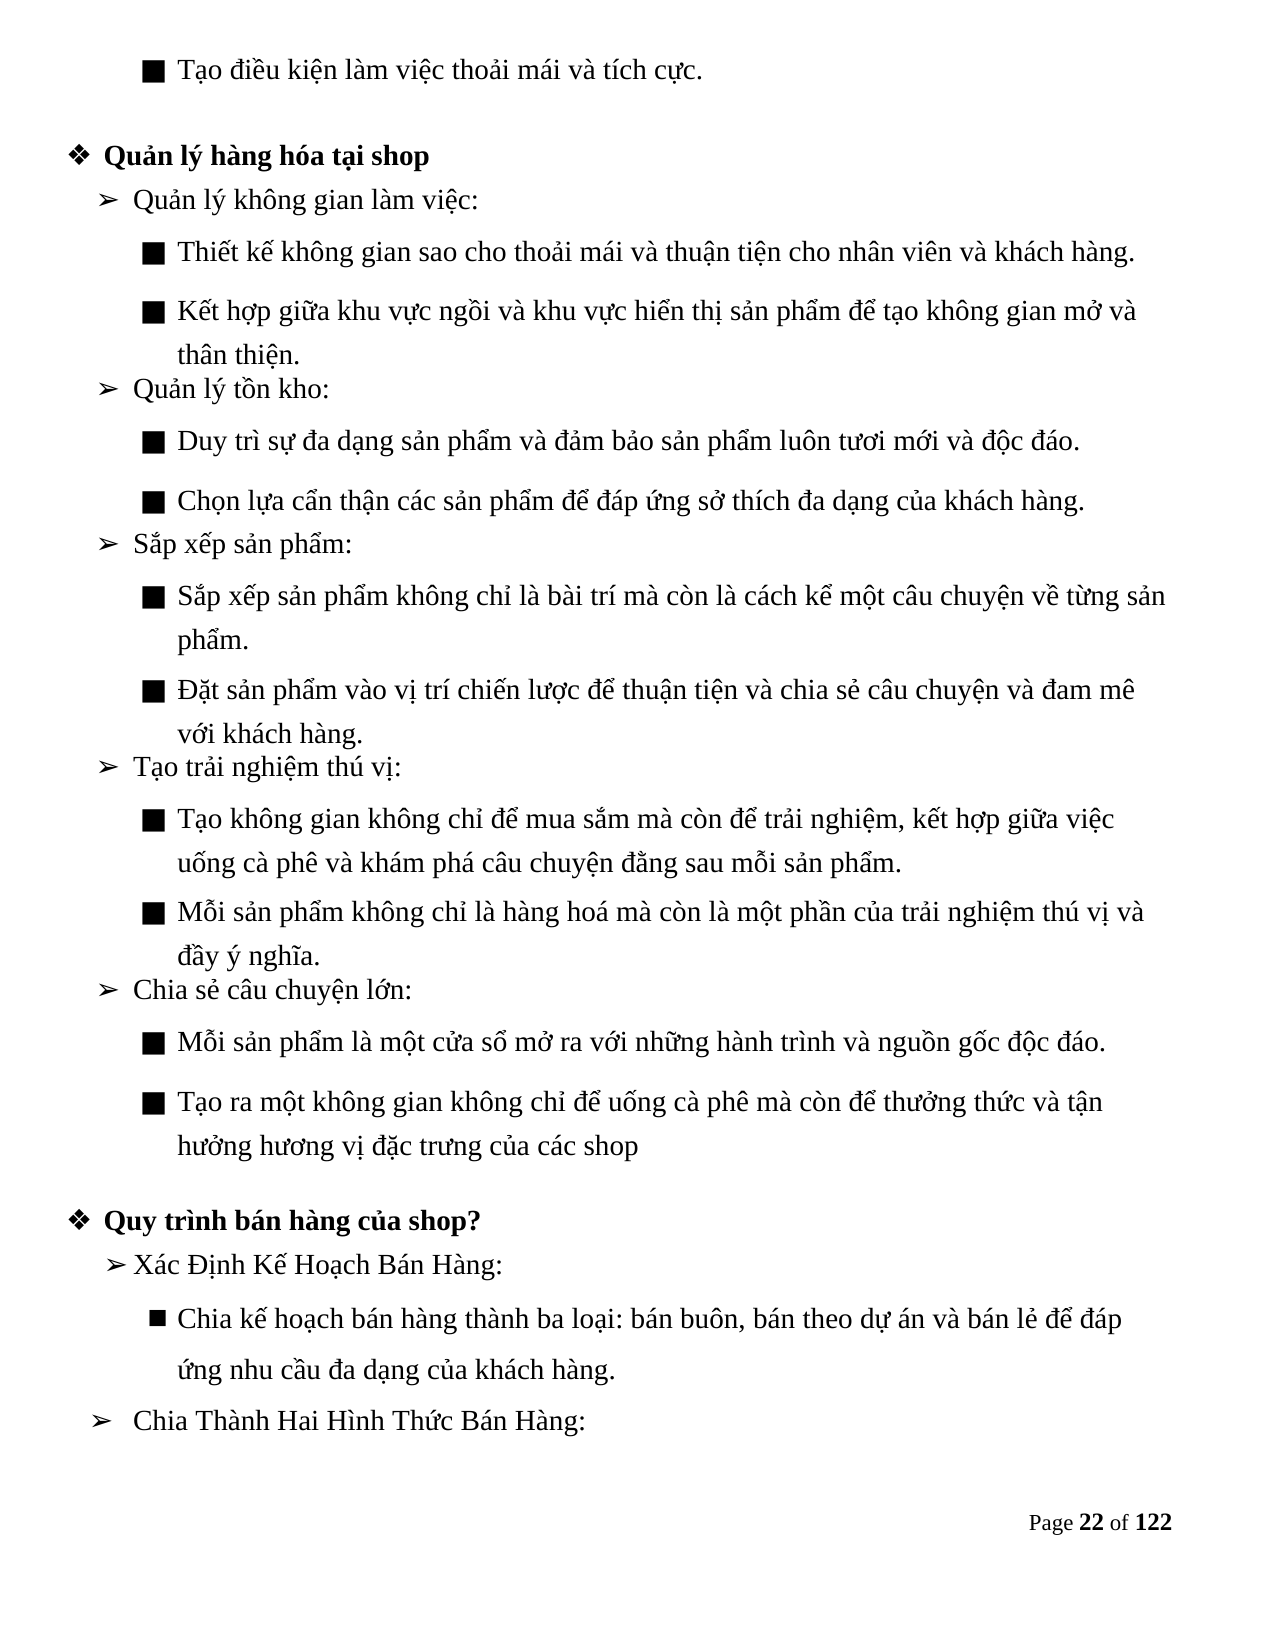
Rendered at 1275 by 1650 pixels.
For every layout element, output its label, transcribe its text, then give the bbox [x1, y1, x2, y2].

list Chọn lựa cẩn thận các sản phẩm để đáp ứng sở thích đa dạng của khách hàng. [139, 467, 1172, 527]
list Sắp xếp sản phẩm không chỉ là bài trí mà còn là cách kể một câu chuyện về từng sản phẩm. [139, 563, 1172, 656]
subtitle Quản lý hàng hóa tại shop [66, 122, 1172, 182]
subtitle Quy trình bán hàng của shop? [66, 1187, 1172, 1247]
list Chia Thành Hai Hình Thức Bán Hàng: [88, 1403, 1172, 1436]
list Chia kế hoạch bán hàng thành ba loại: bán buôn, bán theo dự án và bán lẻ để đáp ứng nhu cầu đa dạng của khách hàng. [147, 1297, 1172, 1386]
list Sắp xếp sản phẩm: [95, 527, 1172, 563]
list Kết hợp giữa khu vực ngồi và khu vực hiển thị sản phẩm để tạo không gian mở và thân thiện. [139, 278, 1172, 371]
list Xác Định Kế Hoạch Bán Hàng: [103, 1247, 1172, 1281]
list Tạo điều kiện làm việc thoải mái và tích cực. [139, 36, 1172, 96]
list Chia sẻ câu chuyện lớn: [95, 972, 1172, 1008]
list Tạo không gian không chỉ để mua sắm mà còn để trải nghiệm, kết hợp giữa việc uống cà phê và khám phá câu chuyện đằng sau mỗi sản phẩm. [139, 785, 1172, 879]
list Đặt sản phẩm vào vị trí chiến lược để thuận tiện và chia sẻ câu chuyện và đam mê với khách hàng. [139, 656, 1172, 749]
list Tạo ra một không gian không chỉ để uống cà phê mà còn để thưởng thức và tận hưởng hương vị đặc trưng của các shop [139, 1068, 1172, 1161]
list Quản lý không gian làm việc: [95, 182, 1172, 218]
list Quản lý tồn kho: [95, 371, 1172, 407]
list Thiết kế không gian sao cho thoải mái và thuận tiện cho nhân viên và khách hàng. [139, 218, 1172, 278]
list Mỗi sản phẩm là một cửa sổ mở ra với những hành trình và nguồn gốc độc đáo. [139, 1008, 1172, 1068]
list Tạo trải nghiệm thú vị: [95, 749, 1172, 785]
list Mỗi sản phẩm không chỉ là hàng hoá mà còn là một phần của trải nghiệm thú vị và đầy ý nghĩa. [139, 879, 1172, 972]
list Duy trì sự đa dạng sản phẩm và đảm bảo sản phẩm luôn tươi mới và độc đáo. [139, 407, 1172, 467]
